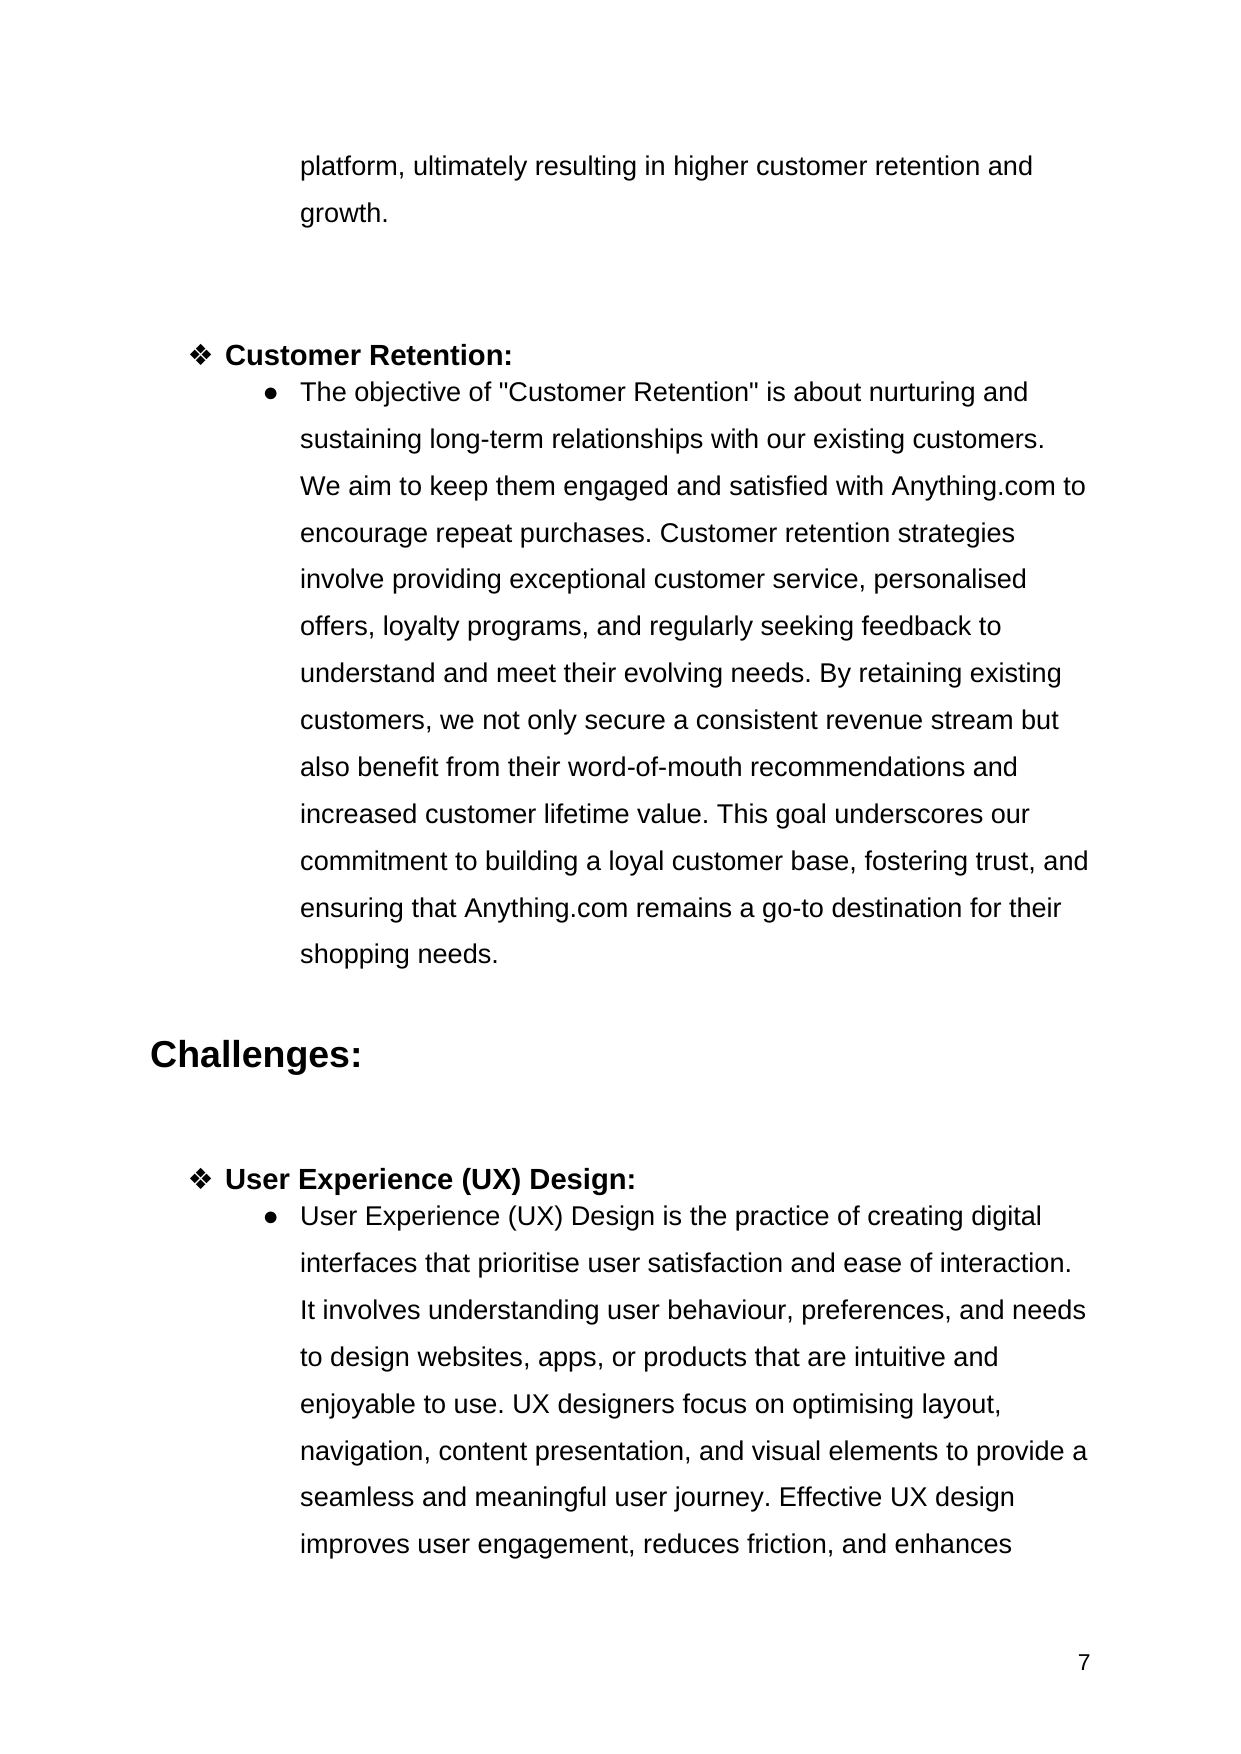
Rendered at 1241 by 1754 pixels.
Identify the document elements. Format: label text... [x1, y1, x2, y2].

list The objective of "Customer Retention" is about nurturing and sustaining long-term relationships with our existing customers. We aim to keep them engaged and satisfied with Anything.com to encourage repeat purchases. Customer retention strategies involve providing exceptional customer service, personalised offers, loyalty programs, and regularly seeking feedback to understand and meet their evolving needs. By retaining existing customers, we not only secure a consistent revenue stream but also benefit from their word-of-mouth recommendations and increased customer lifetime value. This goal underscores our commitment to building a loyal customer base, fostering trust, and ensuring that Anything.com remains a go-to destination for their shopping needs. [262, 376, 1090, 970]
list User Experience (UX) Design: [187, 1162, 1090, 1195]
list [262, 150, 1090, 228]
text Challenges: [150, 1032, 1090, 1075]
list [262, 1200, 1090, 1559]
list Customer Retention: [187, 337, 1090, 371]
